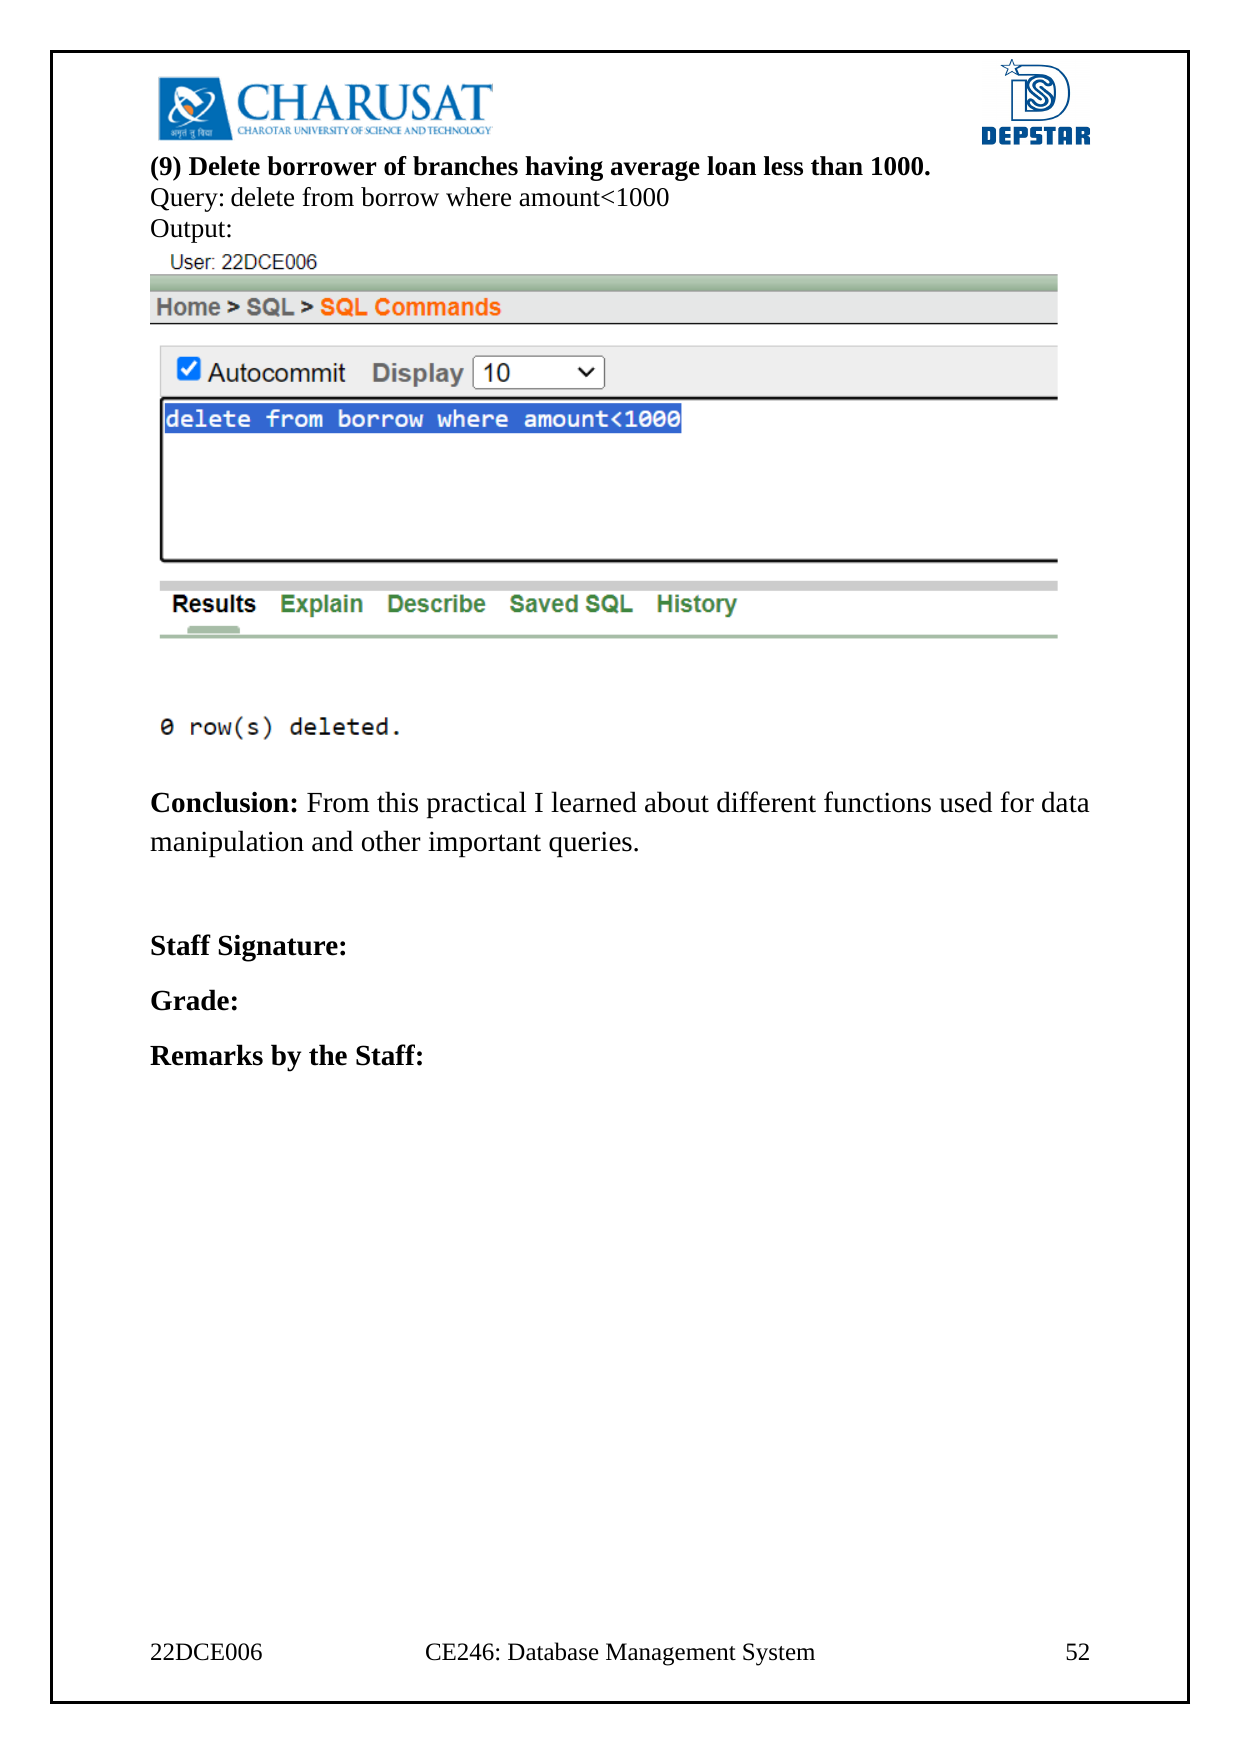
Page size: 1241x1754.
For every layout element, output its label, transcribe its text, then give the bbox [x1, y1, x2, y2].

text Grade: [150, 983, 1090, 1017]
text Remarks by the Staff: [150, 1038, 1090, 1072]
text Output: [150, 212, 1090, 243]
picture [150, 243, 1058, 765]
picture [981, 59, 1091, 145]
text Conclusion: From this practical I learned about different functions used for data manipulation and other important queries. [150, 786, 1090, 858]
picture [150, 72, 501, 145]
text Query: delete from borrow where amount<1000 [150, 181, 1090, 212]
text Staff Signature: [150, 928, 1090, 962]
text (9) Delete borrower of branches having average loan less than 1000. [150, 150, 1090, 181]
